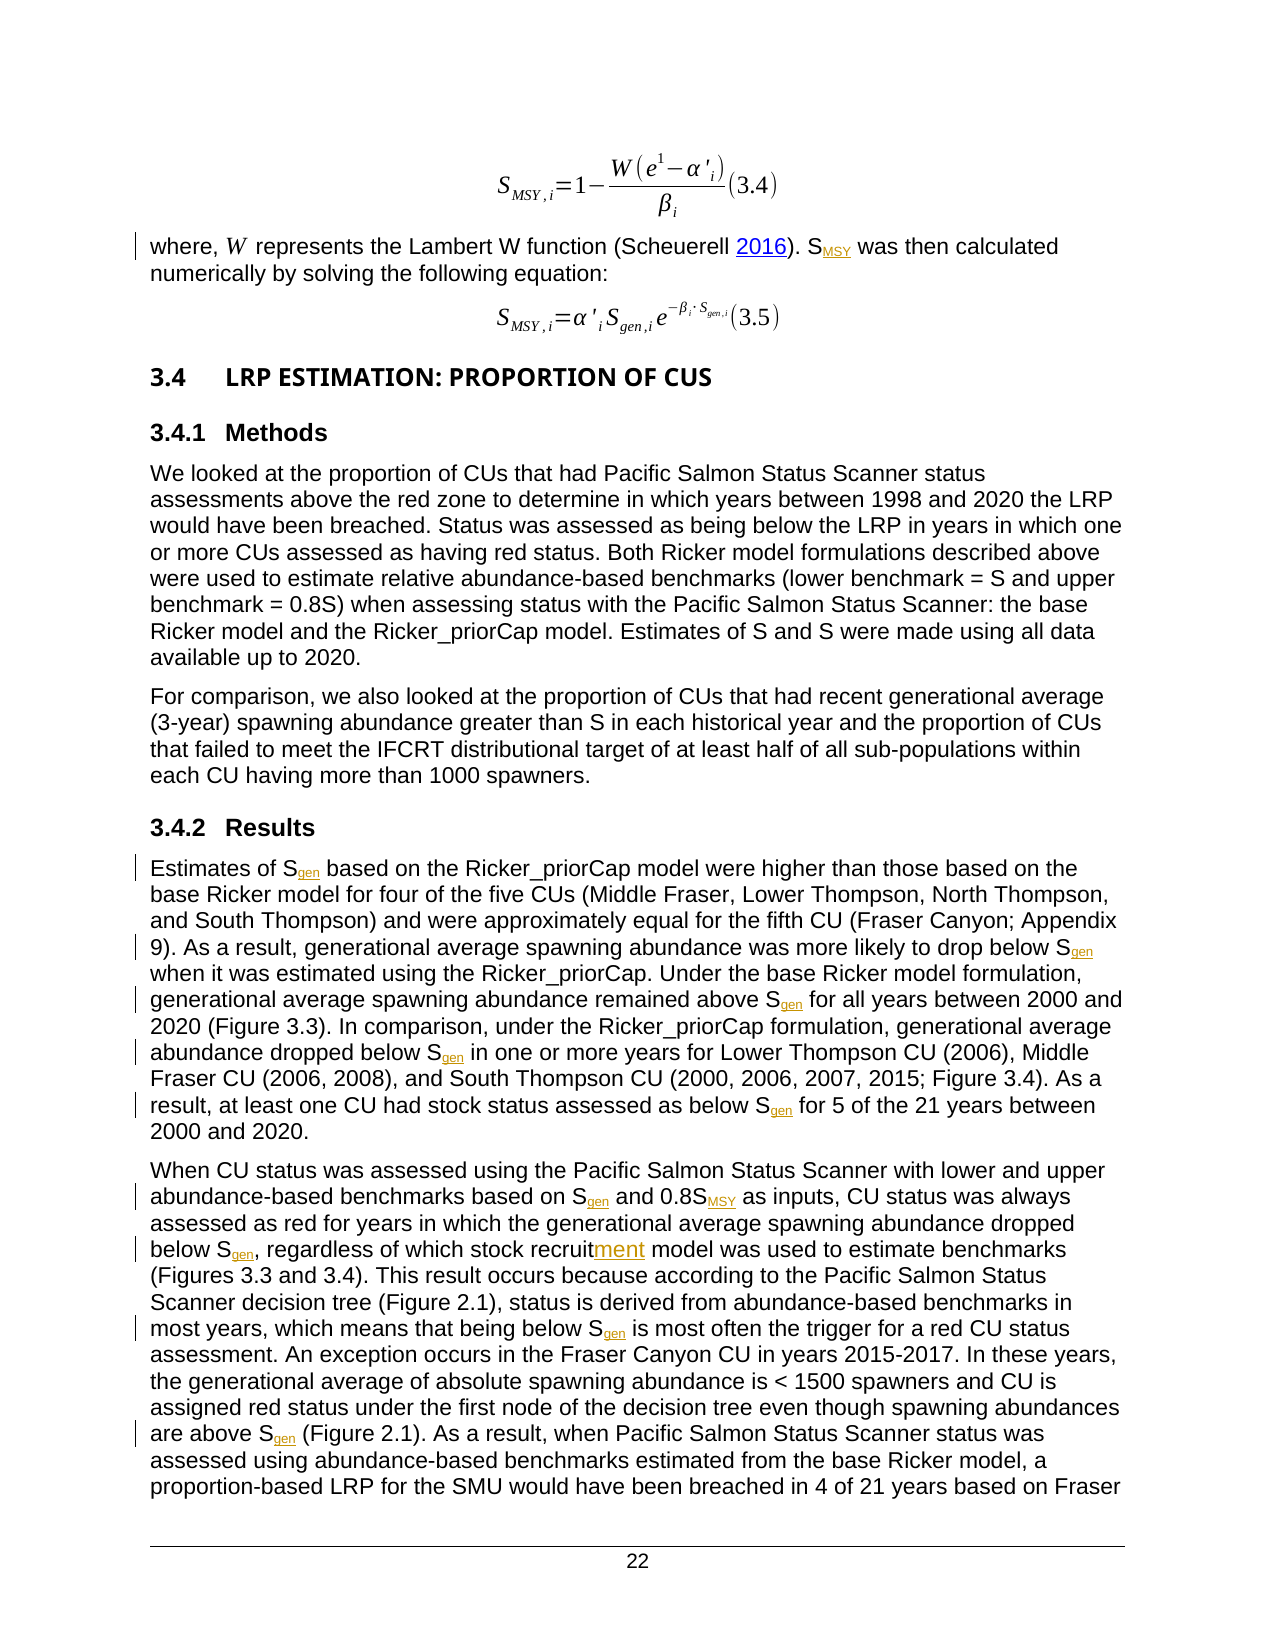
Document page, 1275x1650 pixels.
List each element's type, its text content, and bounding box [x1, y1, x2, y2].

text For comparison, we also looked at the proportion of CUs that had recent generational average (3-year) spawning abundance greater than S in each historical year and the proportion of CUs that failed to meet the IFCRT distributional target of at least half of all sub-populations within each CU having more than 1000 spawners. [150, 683, 1125, 788]
subtitle 3.4.2 Results [150, 813, 1125, 842]
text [150, 1157, 1125, 1499]
text where, represents the Lambert W function (Scheuerell 2016). S was then calculated numerically by solving the following equation: [150, 232, 1125, 286]
text Estimates of S based on the Ricker_priorCap model were higher than those based on the base Ricker model for four of the five CUs (Middle Fraser, Lower Thompson, North Thompson, and South Thompson) and were approximately equal for the fifth CU (Fraser Canyon; Appendix 9). As a result, generational average spawning abundance was more likely to drop below S when it was estimated using the Ricker_priorCap. Under the base Ricker model formulation, generational average spawning abundance remained above S for all years between 2000 and 2020 (Figure 3.3). In comparison, under the Ricker_priorCap formulation, generational average abundance dropped below S in one or more years for Lower Thompson CU (2006), Middle Fraser CU (2006, 2008), and South Thompson CU (2000, 2006, 2007, 2015; Figure 3.4). As a result, at least one CU had stock status assessed as below S for 5 of the 21 years between 2000 and 2020. [150, 854, 1125, 1144]
subtitle 3.4.1 Methods [150, 418, 1125, 447]
subtitle 3.4 LRP ESTIMATION: PROPORTION OF CUS [150, 359, 1125, 393]
text We looked at the proportion of CUs that had Pacific Salmon Status Scanner status assessments above the red zone to determine in which years between 1998 and 2020 the LRP would have been breached. Status was assessed as being below the LRP in years in which one or more CUs assessed as having red status. Both Ricker model formulations described above were used to estimate relative abundance-based benchmarks (lower benchmark = S and upper benchmark = 0.8S) when assessing status with the Pacific Salmon Status Scanner: the base Ricker model and the Ricker_priorCap model. Estimates of S and S were made using all data available up to 2020. [150, 459, 1125, 670]
